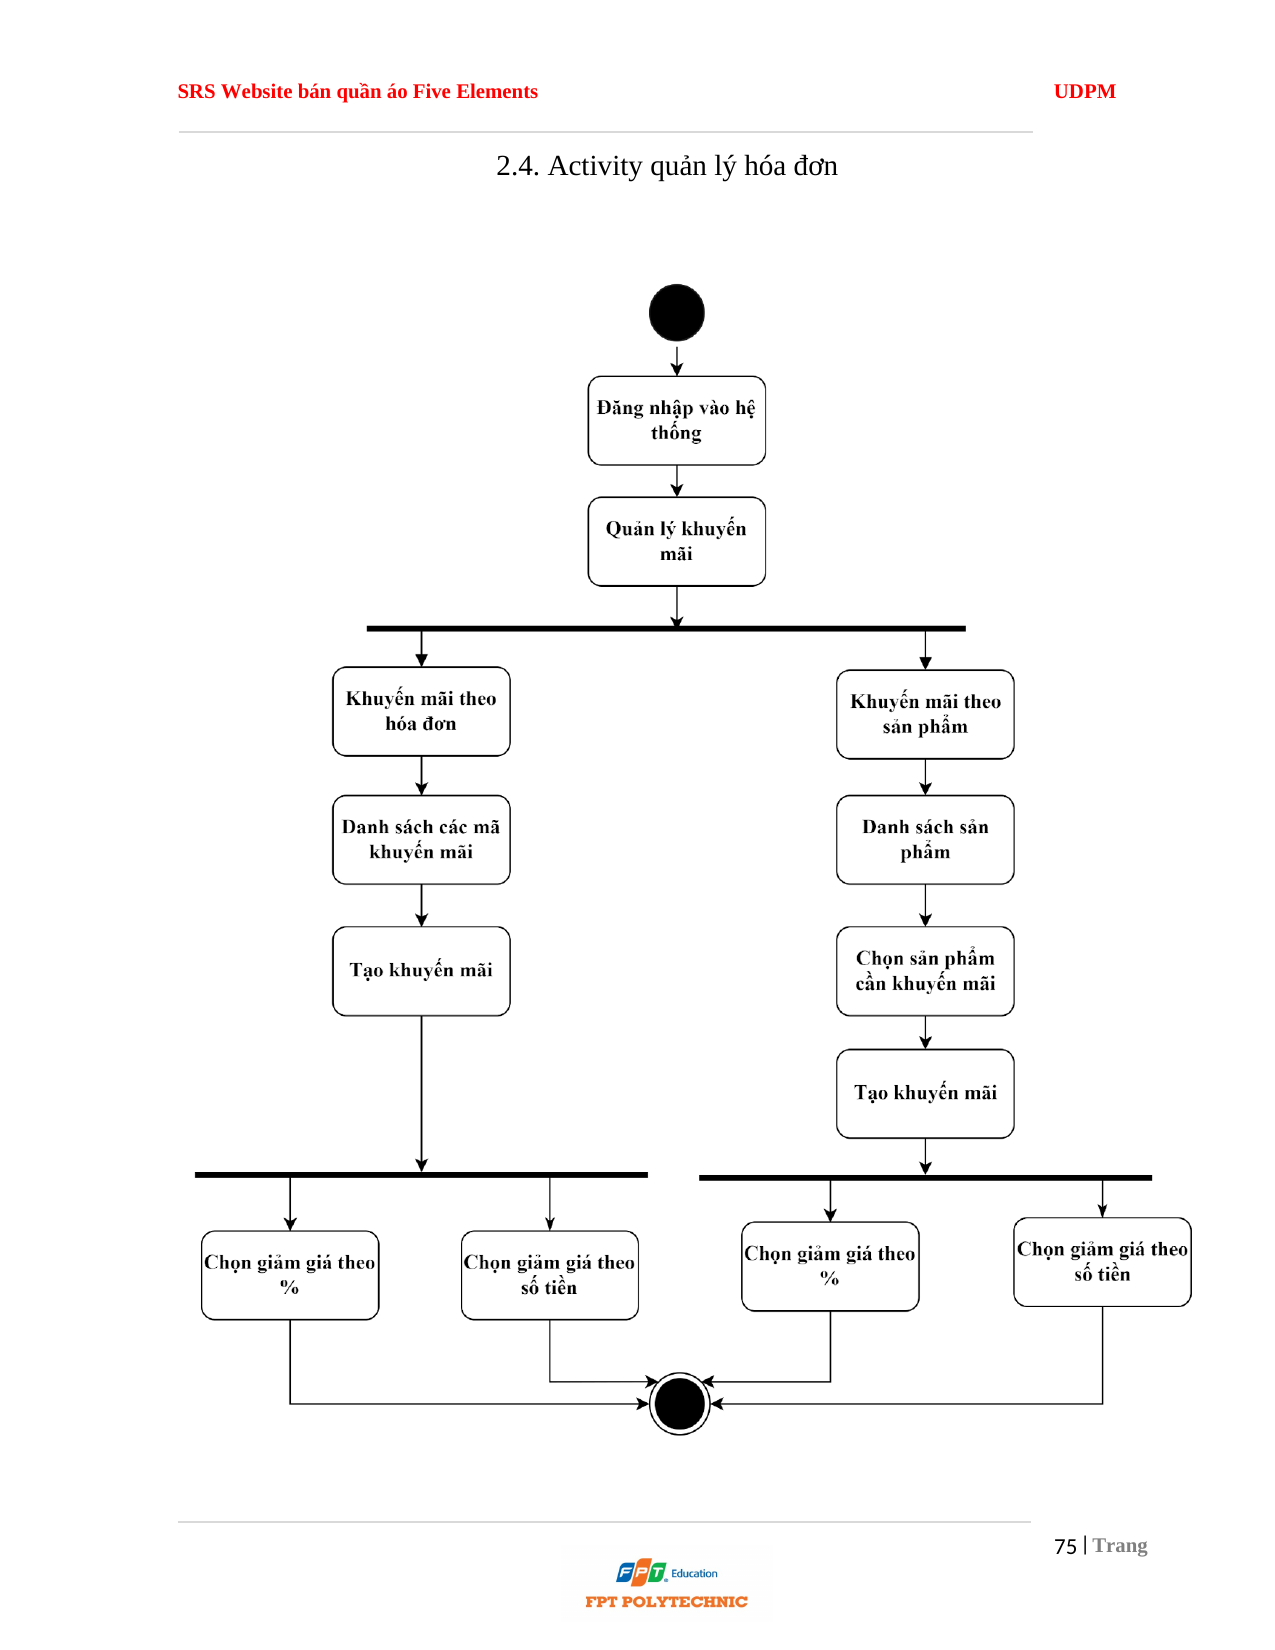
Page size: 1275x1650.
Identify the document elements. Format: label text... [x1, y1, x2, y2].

picture [177, 263, 1207, 1450]
picture [561, 1545, 773, 1622]
subtitle 2.4. Activity quản lý hóa đơn [177, 148, 1157, 181]
